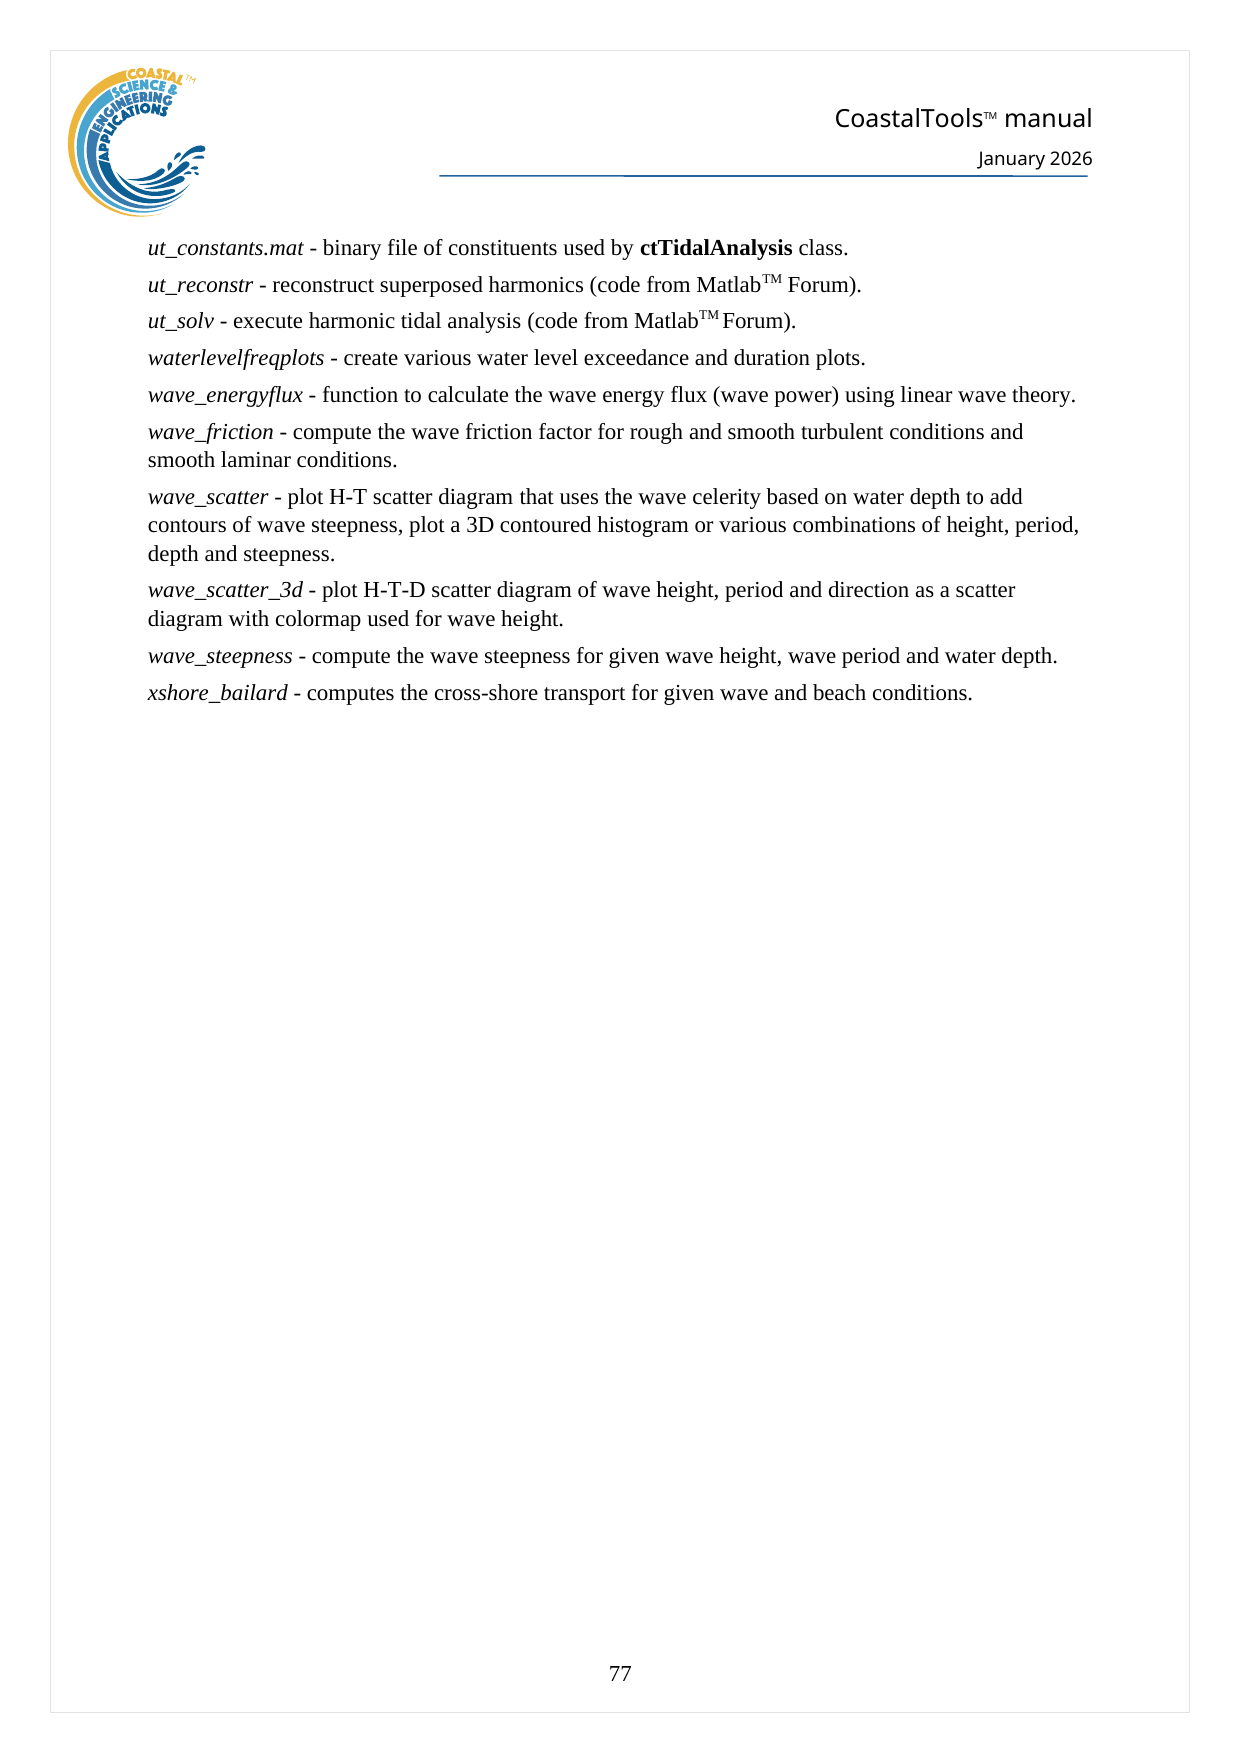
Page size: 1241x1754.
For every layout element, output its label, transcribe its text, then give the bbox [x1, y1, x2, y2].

text ut_solv - execute harmonic tidal analysis (code from MatlabTM Forum). [148, 307, 1093, 334]
text wave_scatter_3d - plot H-T-D scatter diagram of wave height, period and direction as a scatter diagram with colormap used for wave height. [148, 577, 1093, 631]
text wave_friction - compute the wave friction factor for rough and smooth turbulent conditions and smooth laminar conditions. [148, 418, 1093, 472]
text ut_constants.mat - binary file of constituents used by ctTidalAnalysis class. [148, 234, 1093, 260]
text waterlevelfreqplots - create various water level exceedance and duration plots. [148, 344, 1093, 371]
text wave_energyflux - function to calculate the wave energy flux (wave power) using linear wave theory. [148, 381, 1093, 407]
text wave_steepness - compute the wave steepness for given wave height, wave period and water depth. [148, 642, 1093, 668]
text xshore_bailard - computes the cross-shore transport for given wave and beach conditions. [148, 678, 1093, 705]
text wave_scatter - plot H-T scatter diagram that uses the wave celerity based on water depth to add contours of wave steepness, plot a 3D contoured histogram or various combinations of height, period, depth and steepness. [148, 483, 1093, 566]
text ut_reconstr - reconstruct superposed harmonics (code from MatlabTM Forum). [148, 271, 1093, 297]
